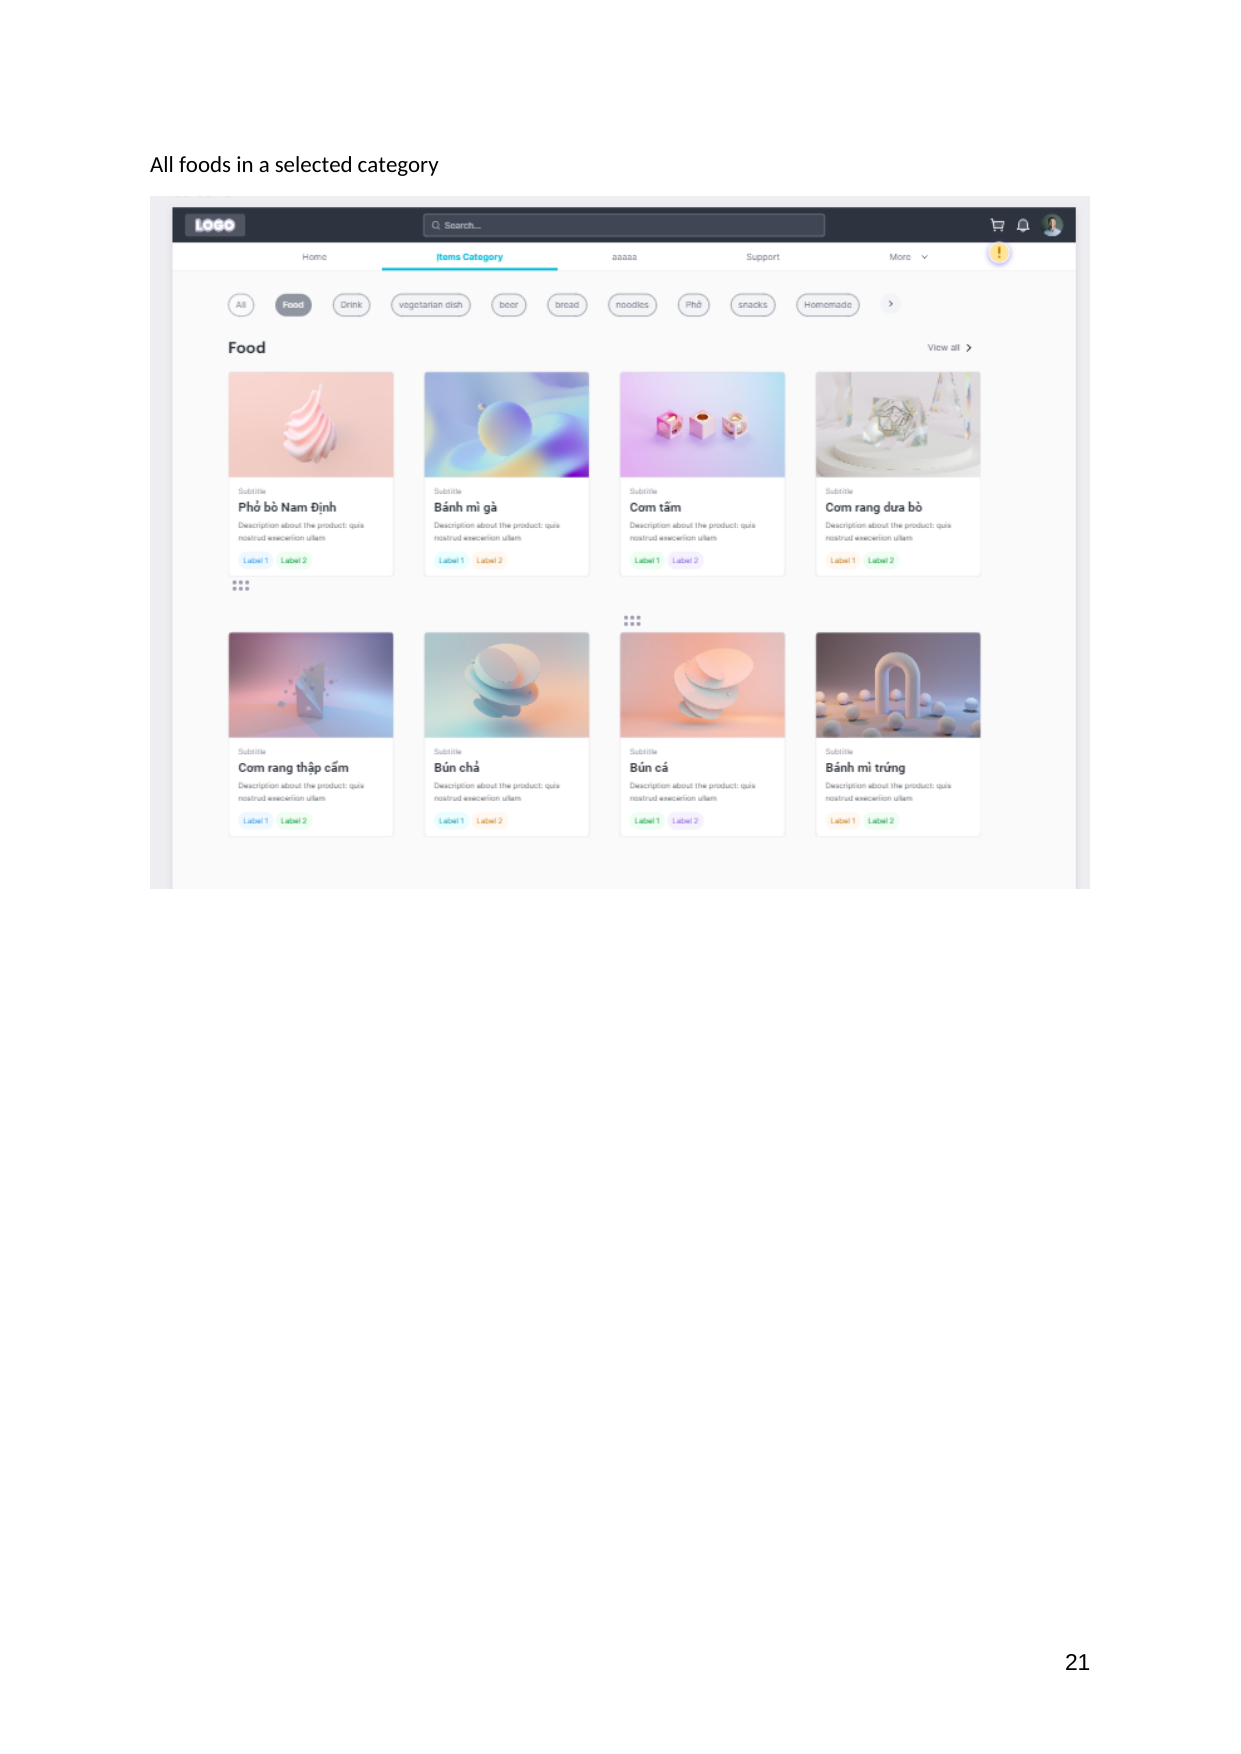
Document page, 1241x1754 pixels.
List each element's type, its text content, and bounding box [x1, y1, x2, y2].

text All foods in a selected category [150, 150, 1090, 178]
picture [150, 196, 1091, 889]
